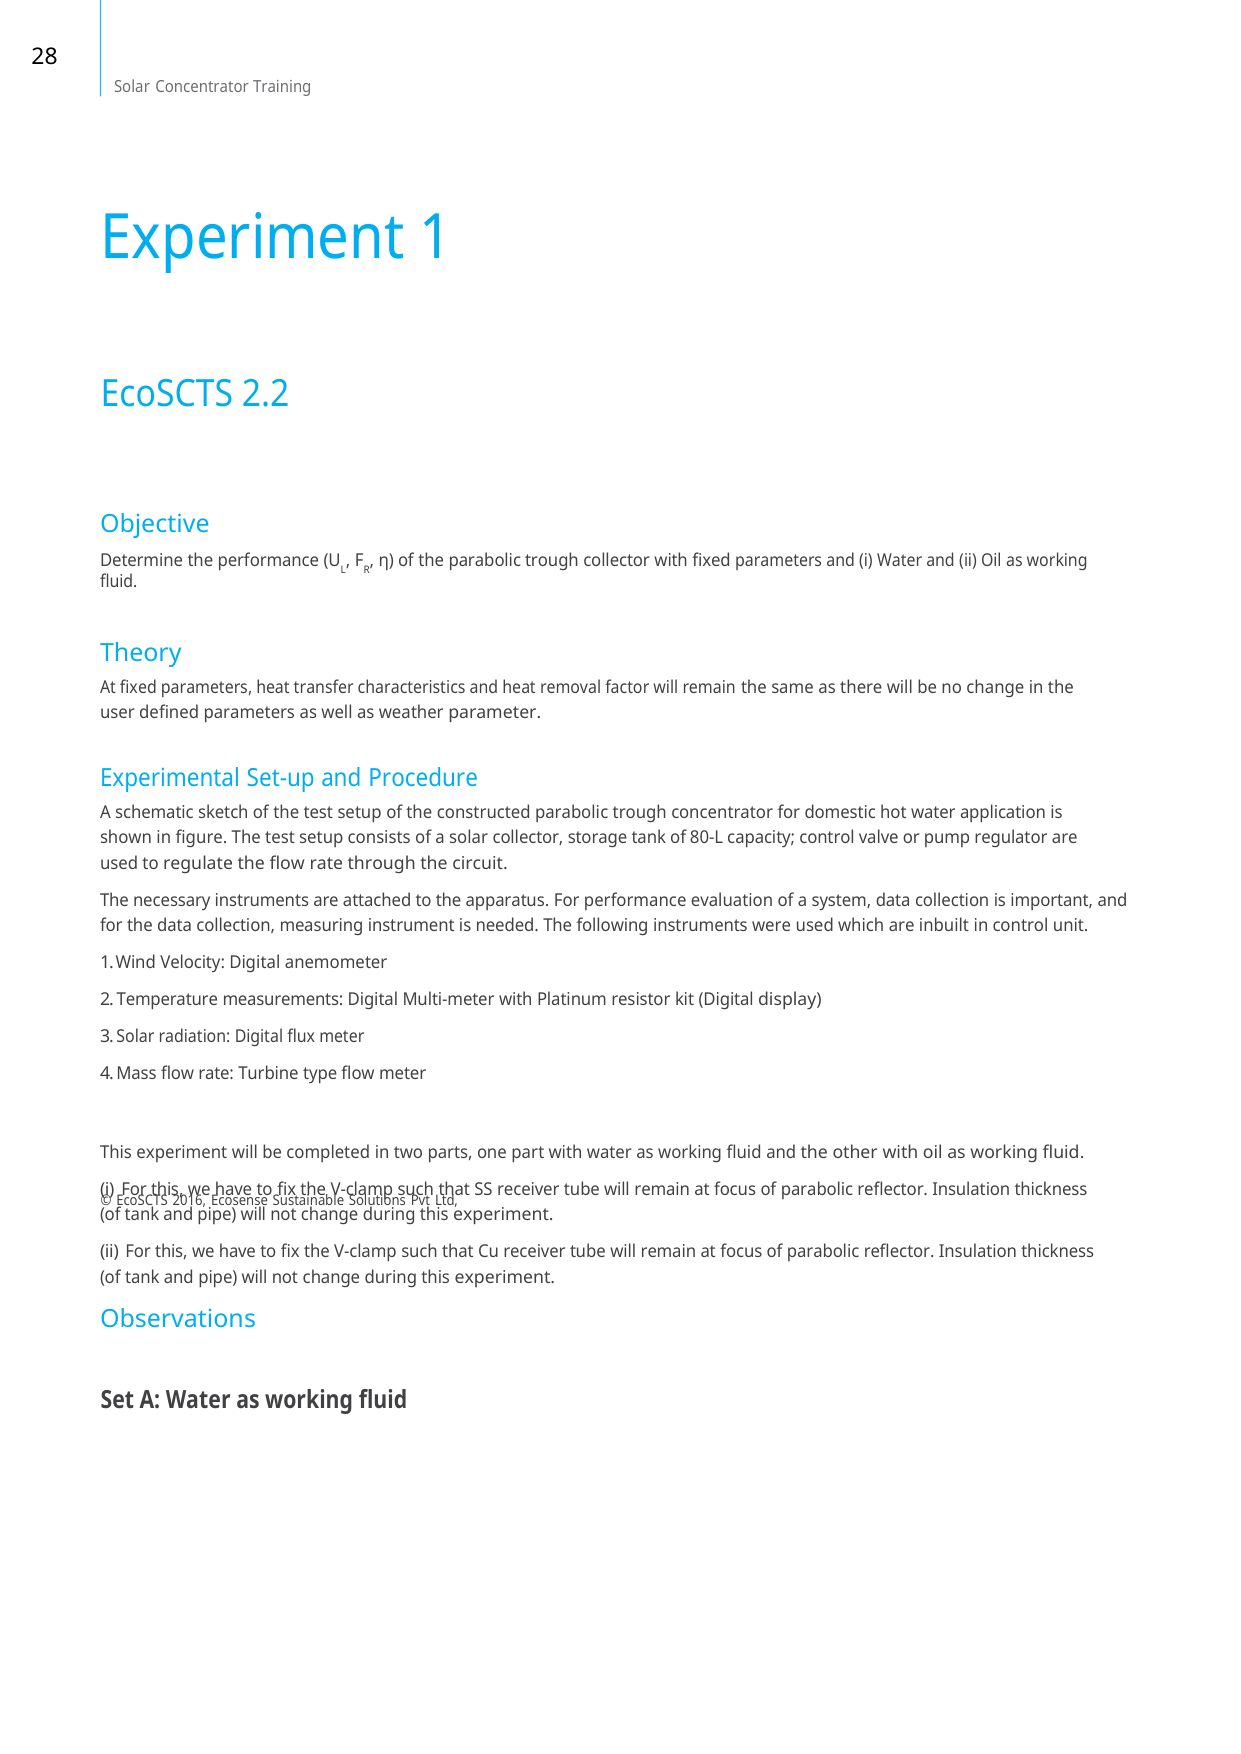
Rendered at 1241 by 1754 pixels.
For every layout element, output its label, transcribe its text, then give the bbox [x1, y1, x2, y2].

list For this, we have to fix the V-clamp such that Cu receiver tube will remain at focus of parabolic reflector. Insulation thickness (of tank and pipe) will not change during this experiment. [100, 1239, 1108, 1288]
list Solar radiation: Digital flux meter [100, 1023, 1163, 1048]
text At fixed parameters, heat transfer characteristics and heat removal factor will remain the same as there will be no change in the user defined parameters as well as weather parameter. [100, 674, 1101, 724]
subtitle Set A: Water as working fluid [100, 1382, 1163, 1416]
text A schematic sketch of the test setup of the constructed parabolic trough concentrator for domestic hot water application is shown in figure. The test setup consists of a solar collector, storage tank of 80-L capacity; control valve or pump regulator are used to regulate the flow rate through the circuit. [100, 799, 1113, 874]
text Experimental Set-up and Procedure [100, 760, 1163, 794]
text Objective [100, 505, 1163, 539]
list Wind Velocity: Digital anemometer [100, 949, 1163, 973]
text Experiment 1 [100, 192, 1163, 277]
text Theory [100, 634, 1163, 668]
list Mass flow rate: Turbine type flow meter [100, 1061, 1163, 1085]
text The necessary instruments are attached to the apparatus. For performance evaluation of a system, data collection is important, and for the data collection, measuring instrument is needed. The following instruments were used which are inbuilt in control unit. [100, 887, 1133, 937]
list Observations [100, 1301, 1108, 1335]
text EcoSCTS 2.2 [100, 366, 1163, 417]
list For this, we have to fix the V-clamp such that SS receiver tube will remain at focus of parabolic reflector. Insulation thickness (of tank and pipe) will not change during this experiment. [100, 1176, 1103, 1226]
text Determine the performance (UL, FR, η) of the parabolic trough collector with fixed parameters and (i) Water and (ii) Oil as working fluid. [100, 547, 1124, 592]
text This experiment will be completed in two parts, one part with water as working fluid and the other with oil as working fluid. [100, 1139, 1124, 1163]
list Temperature measurements: Digital Multi-meter with Platinum resistor kit (Digital display) [100, 986, 1086, 1011]
